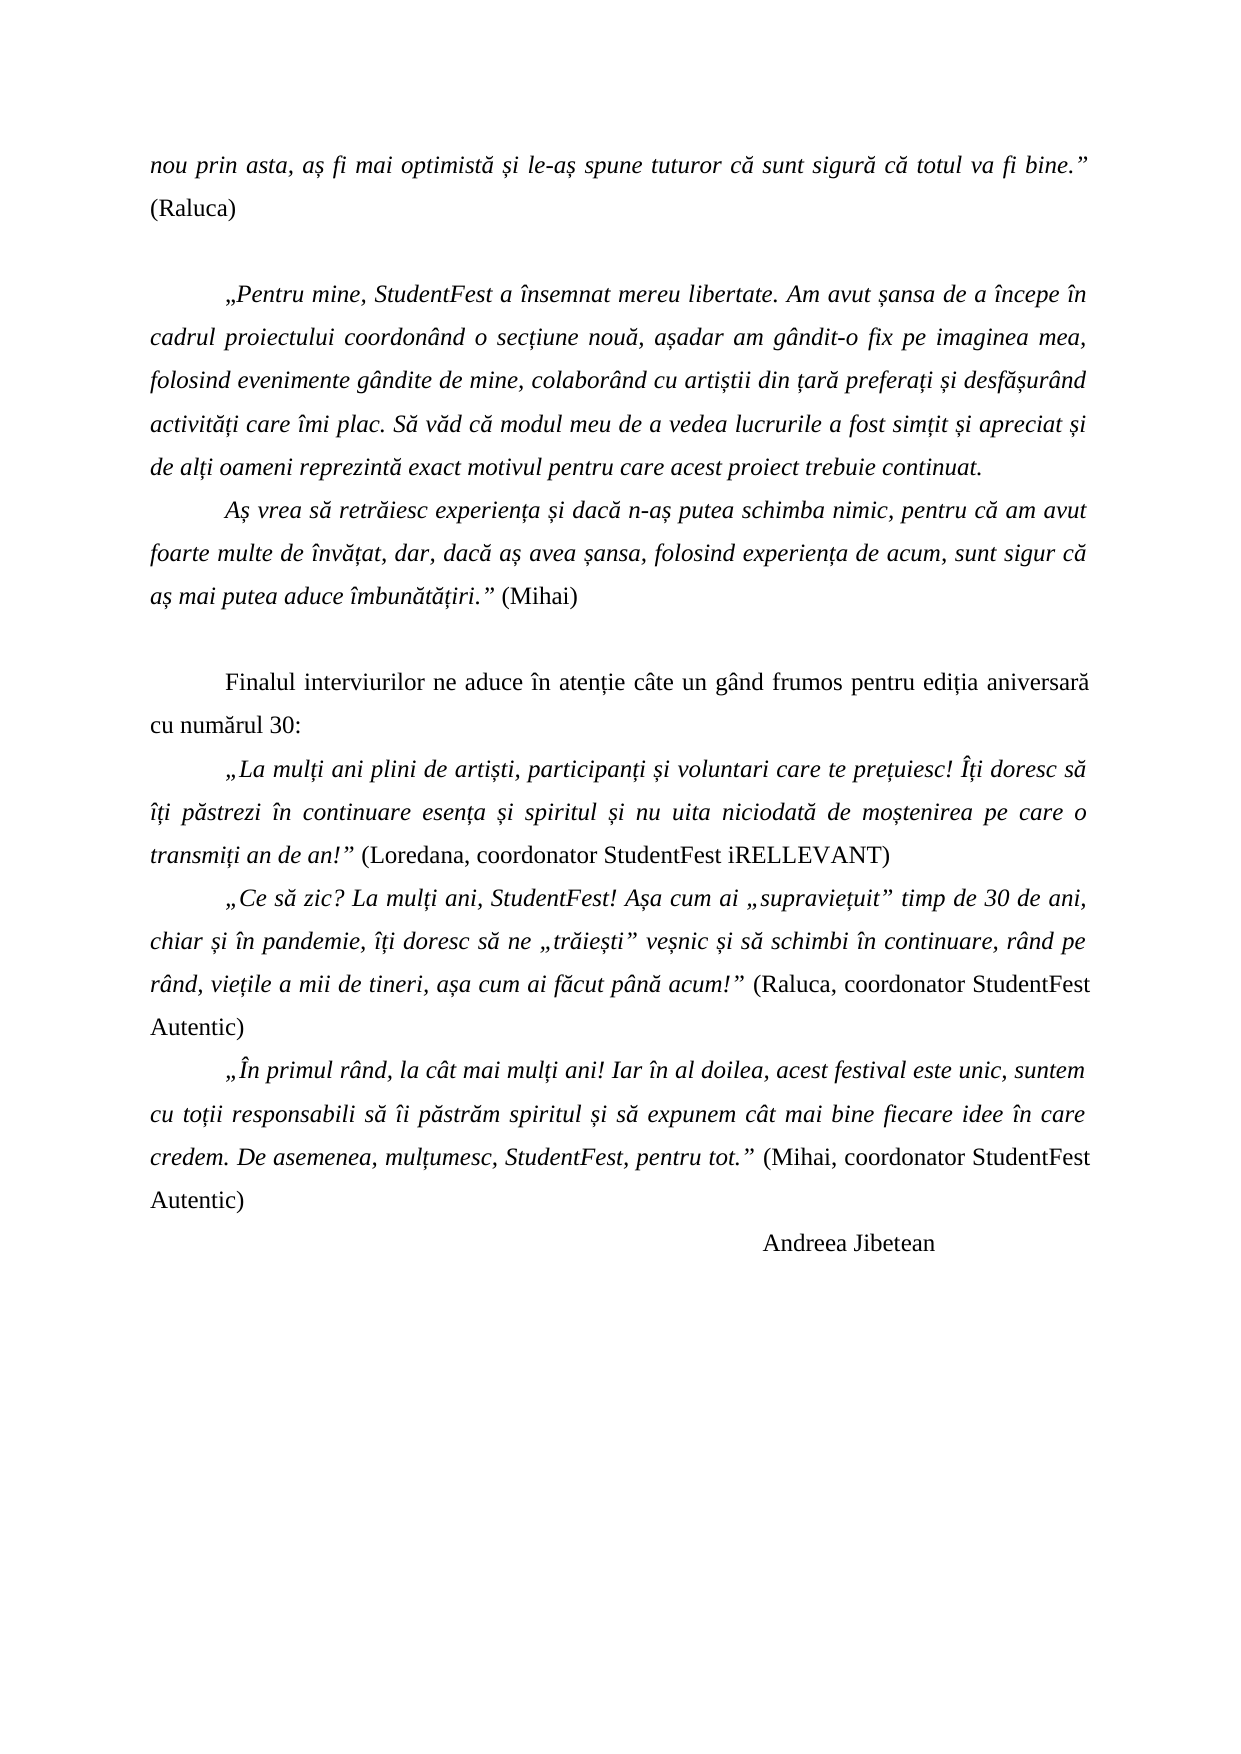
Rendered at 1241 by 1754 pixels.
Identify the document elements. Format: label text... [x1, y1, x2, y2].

text Finalul interviurilor ne aduce în atenție câte un gând frumos pentru ediția aniversară cu numărul 30: [150, 667, 1090, 739]
text „Pentru mine, StudentFest a însemnat mereu libertate. Am avut șansa de a începe în cadrul proiectului coordonând o secțiune nouă, așadar am gândit-o fix pe imaginea mea, folosind evenimente gândite de mine, colaborând cu artiștii din țară preferați și desfășurând activități care îmi plac. Să văd că modul meu de a vedea lucrurile a fost simțit și apreciat și de alți oameni reprezintă exact motivul pentru care acest proiect trebuie continuat. [150, 279, 1090, 481]
text Andreea Jibetean [150, 1228, 1090, 1257]
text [150, 150, 1090, 222]
text „În primul rând, la cât mai mulți ani! Iar în al doilea, acest festival este unic, suntem cu toții responsabili să îi păstrăm spiritul și să expunem cât mai bine fiecare idee în care credem. De asemenea, mulțumesc, StudentFest, pentru tot.” (Mihai, coordonator StudentFest Autentic) [150, 1056, 1090, 1214]
text „Ce să zic? La mulți ani, StudentFest! Așa cum ai „supraviețuit” timp de 30 de ani, chiar și în pandemie, îți doresc să ne „trăiești” veșnic și să schimbi în continuare, rând pe rând, viețile a mii de tineri, așa cum ai făcut până acum!” (Raluca, coordonator StudentFest Autentic) [150, 883, 1090, 1041]
text „La mulți ani plini de artiști, participanți și voluntari care te prețuiesc! Îți doresc să îți păstrezi în continuare esența și spiritul și nu uita niciodată de moștenirea pe care o transmiți an de an!” (Loredana, coordonator StudentFest iRELLEVANT) [150, 754, 1090, 869]
text Aș vrea să retrăiesc experiența și dacă n-aș putea schimba nimic, pentru că am avut foarte multe de învățat, dar, dacă aș avea șansa, folosind experiența de acum, sunt sigur că aș mai putea aduce îmbunătățiri.” (Mihai) [150, 495, 1090, 610]
